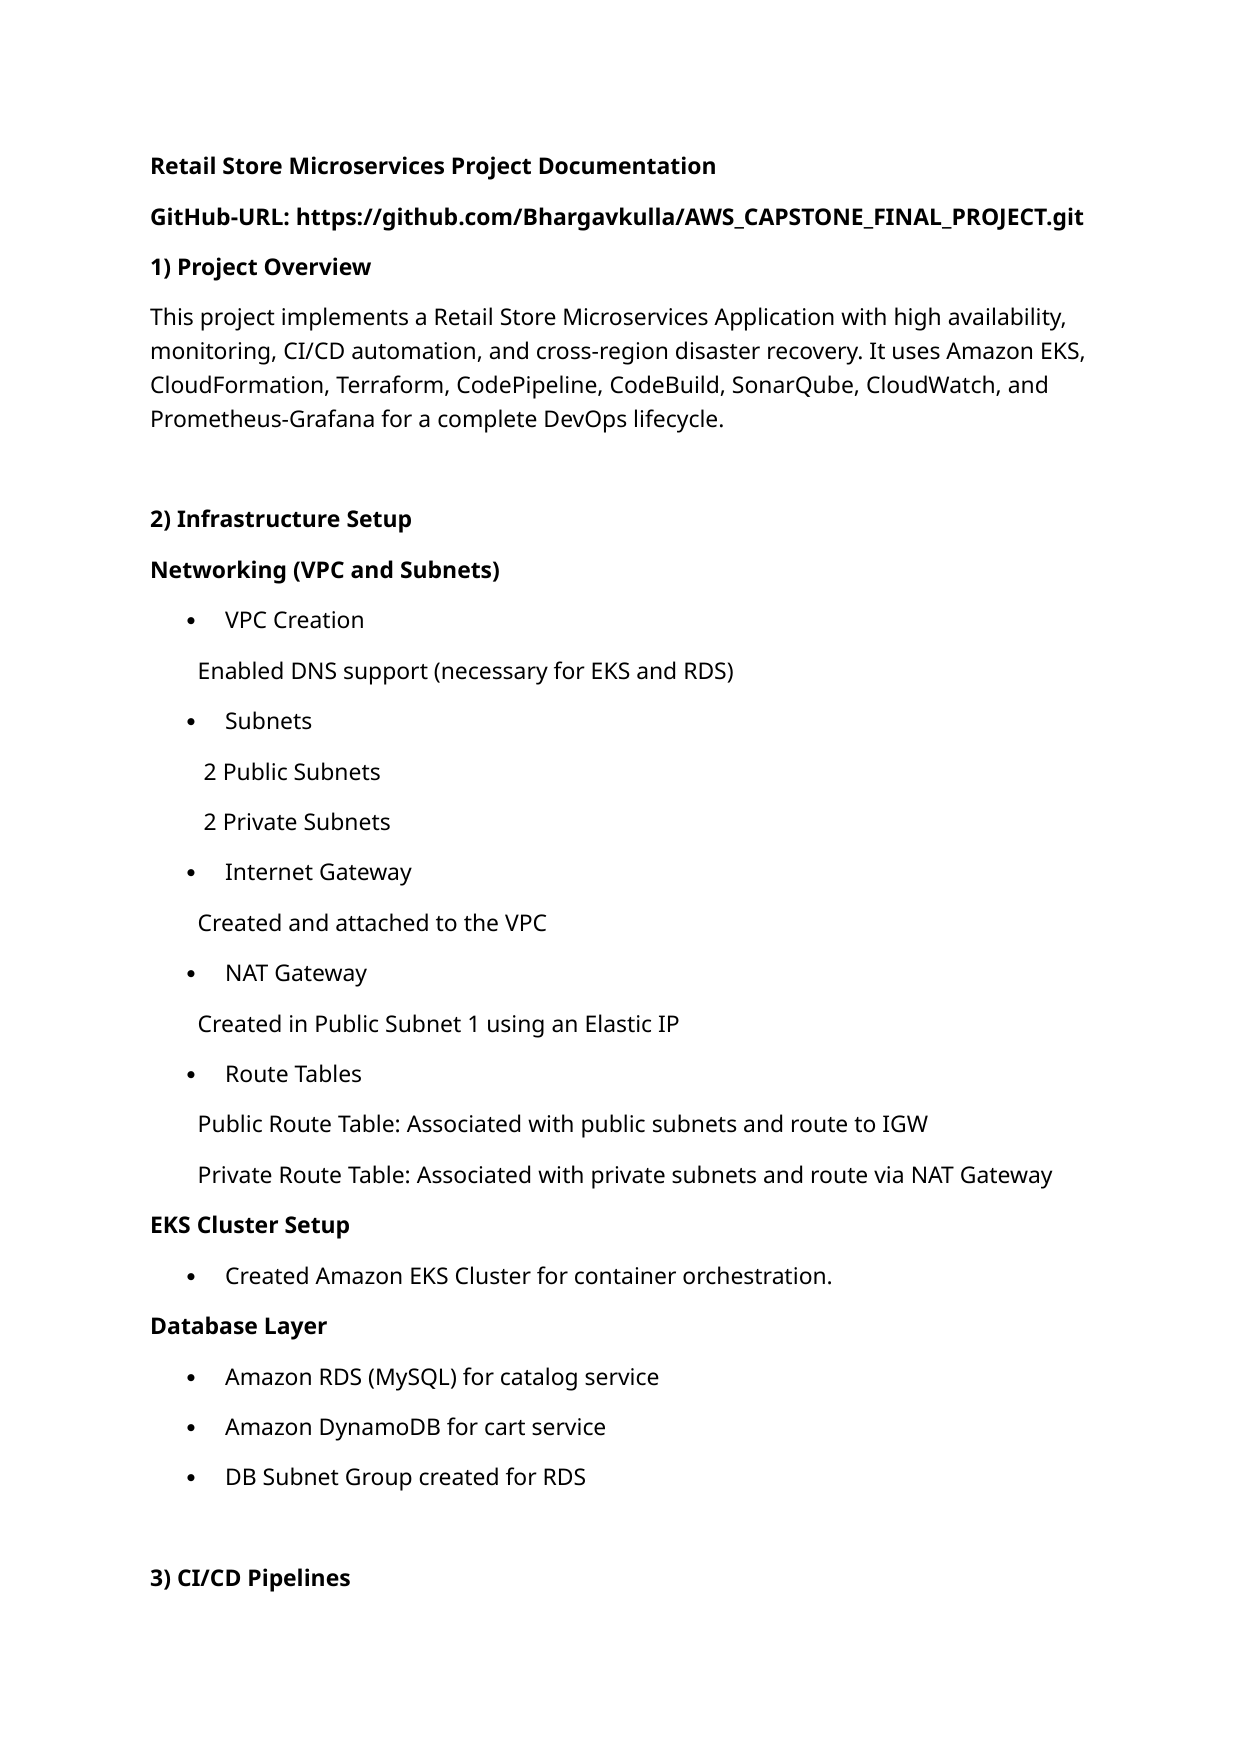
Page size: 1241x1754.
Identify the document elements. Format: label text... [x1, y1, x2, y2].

list Created Amazon EKS Cluster for container orchestration. [187, 1259, 1090, 1291]
list Route Tables [187, 1058, 1090, 1089]
text 3) CI/CD Pipelines [150, 1562, 1090, 1593]
text This project implements a Retail Store Microservices Application with high availability, monitoring, CI/CD automation, and cross-region disaster recovery. It uses Amazon EKS, CloudFormation, Terraform, CodePipeline, CodeBuild, SonarQube, CloudWatch, and Prometheus-Grafana for a complete DevOps lifecycle. [150, 301, 1090, 434]
list Amazon RDS (MySQL) for catalog service [187, 1360, 1090, 1392]
text Retail Store Microservices Project Documentation [150, 150, 1090, 181]
list Internet Gateway [187, 856, 1090, 887]
text Created and attached to the VPC [150, 907, 1090, 938]
text GitHub-URL: https://github.com/Bhargavkulla/AWS_CAPSTONE_FINAL_PROJECT.git [150, 200, 1090, 232]
list NAT Gateway [187, 957, 1090, 988]
list Amazon DynamoDB for cart service [187, 1411, 1090, 1442]
text 2 Public Subnets [150, 755, 1090, 787]
text 1) Project Overview [150, 251, 1090, 282]
text 2) Infrastructure Setup [150, 503, 1090, 534]
list Subnets [187, 705, 1090, 736]
list VPC Creation [187, 604, 1090, 635]
text 2 Private Subnets [150, 806, 1090, 837]
text Created in Public Subnet 1 using an Elastic IP [150, 1007, 1090, 1039]
text Networking (VPC and Subnets) [150, 554, 1090, 585]
text Enabled DNS support (necessary for EKS and RDS) [150, 654, 1090, 686]
text Private Route Table: Associated with private subnets and route via NAT Gateway [150, 1159, 1090, 1190]
text Database Layer [150, 1310, 1090, 1341]
list DB Subnet Group created for RDS [187, 1461, 1090, 1492]
text Public Route Table: Associated with public subnets and route to IGW [150, 1108, 1090, 1139]
text EKS Cluster Setup [150, 1209, 1090, 1240]
